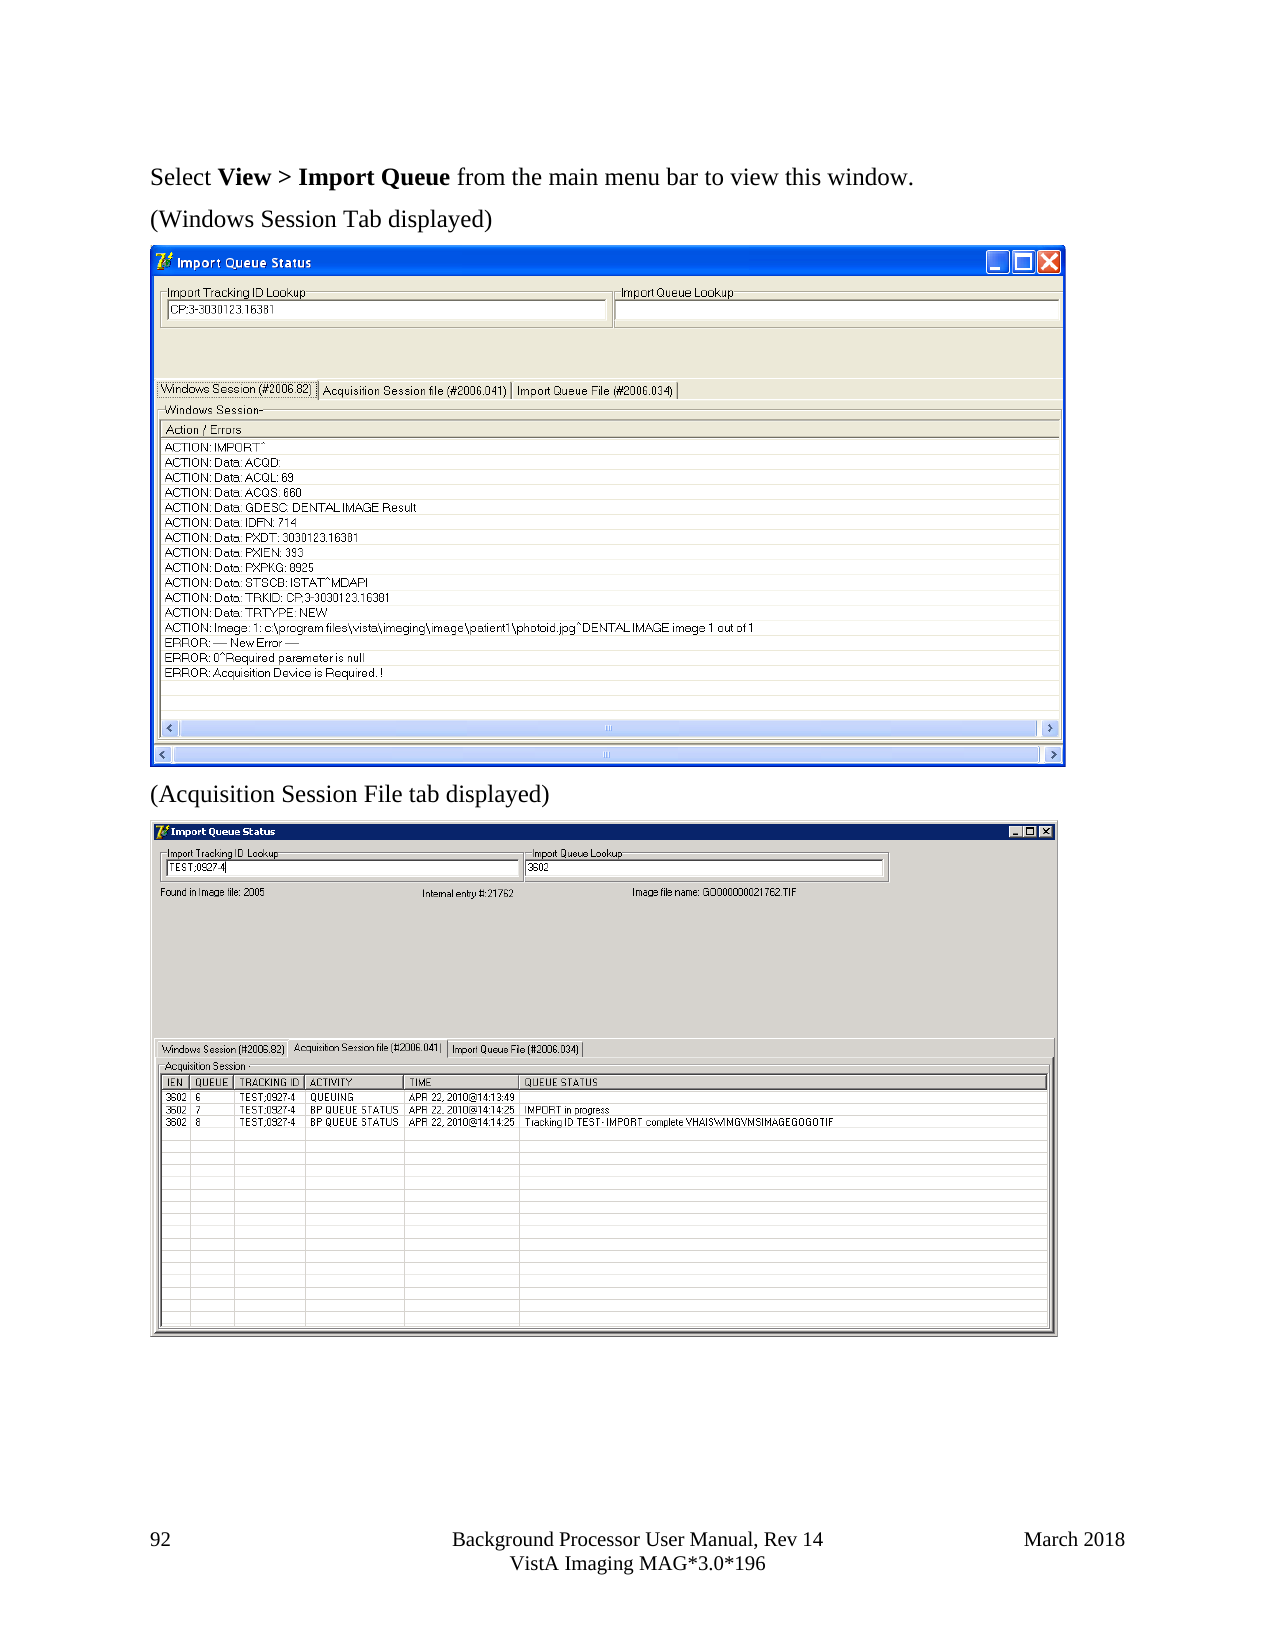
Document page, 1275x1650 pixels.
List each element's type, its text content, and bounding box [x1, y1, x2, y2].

picture [150, 820, 1058, 1337]
text Select View > Import Queue from the main menu bar to view this window. [150, 162, 1125, 191]
text (Acquisition Session File tab displayed) [150, 779, 1125, 808]
text (Windows Session Tab displayed) [150, 204, 1125, 232]
